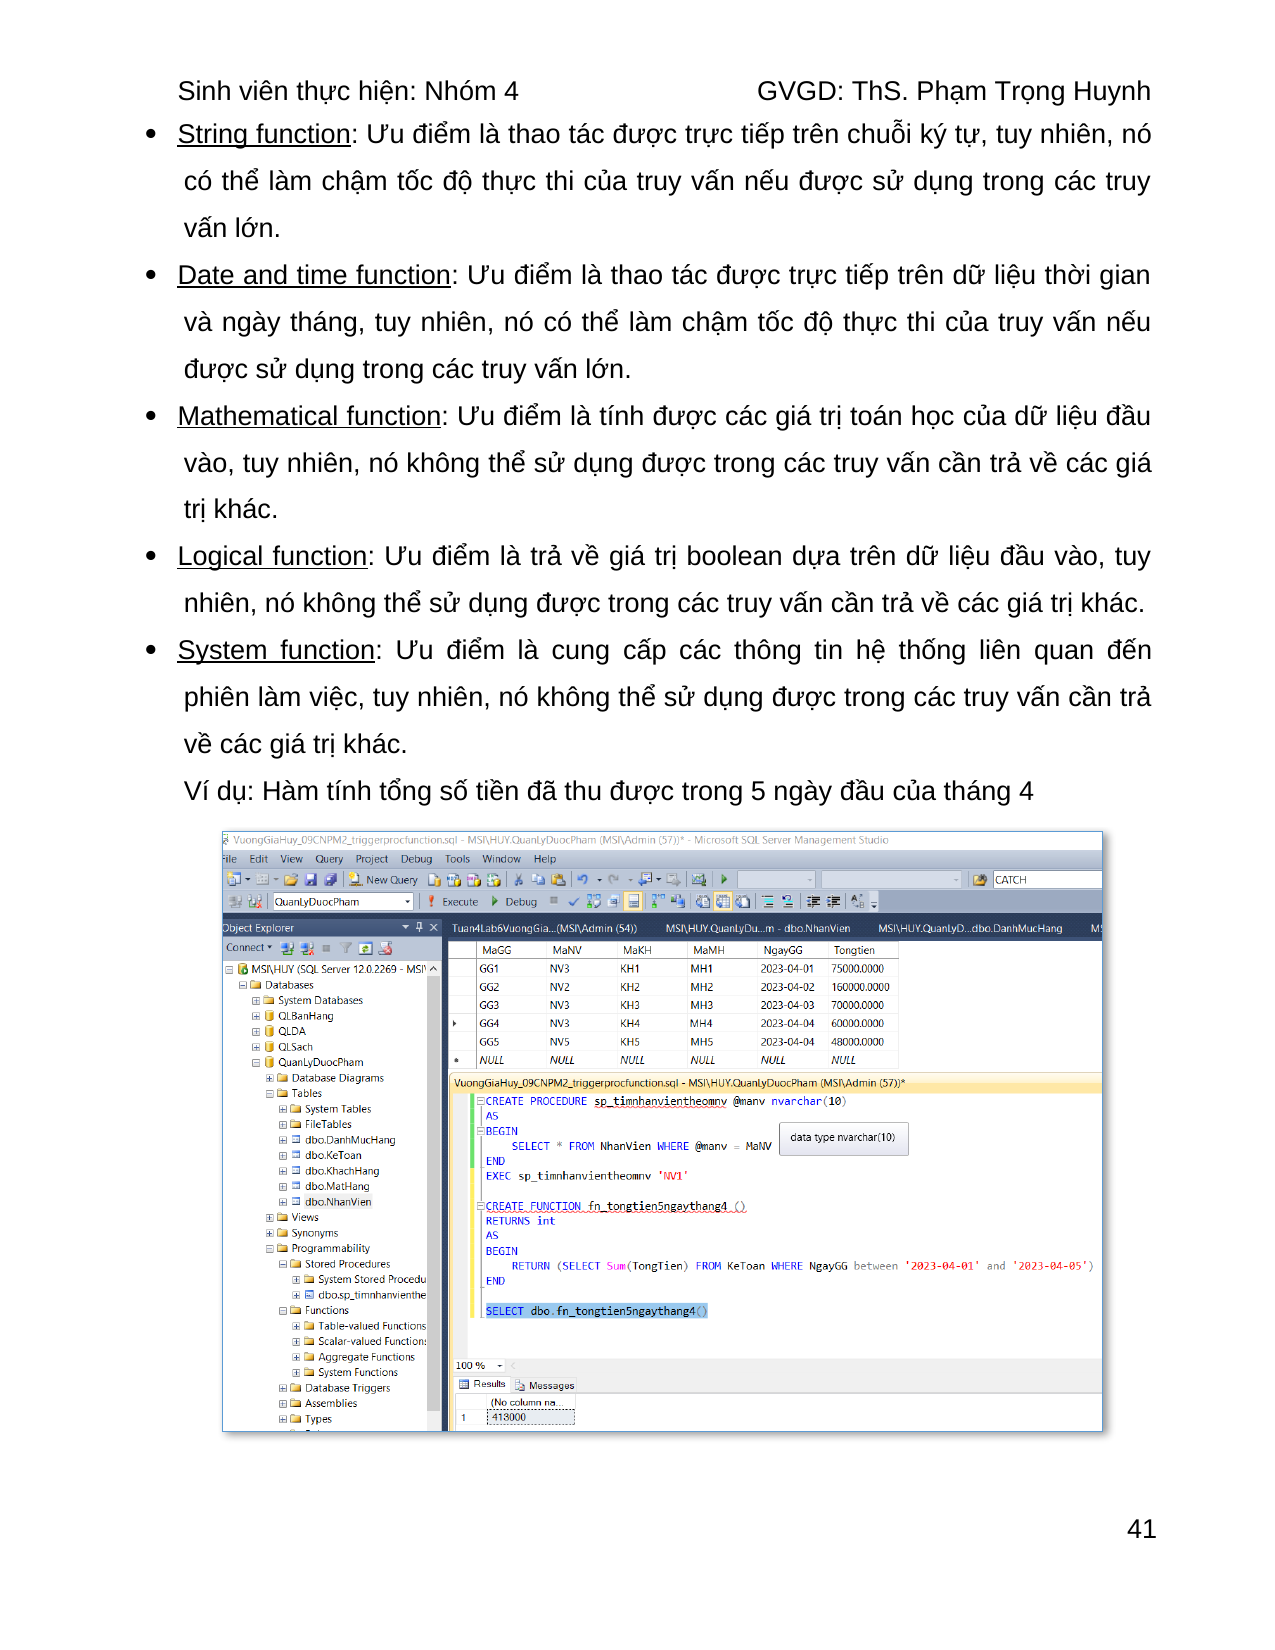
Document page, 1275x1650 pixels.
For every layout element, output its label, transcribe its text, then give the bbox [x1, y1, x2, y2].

list Mathematical function: Ưu điểm là tính được các giá trị toán học của dữ liệu đầu vào, tuy nhiên, nó không thể sử dụng được trong các truy vấn cần trả về các giá trị khác. [146, 399, 1153, 525]
list System function: Ưu điểm là cung cấp các thông tin hệ thống liên quan đến phiên làm việc, tuy nhiên, nó không thể sử dụng được trong các truy vấn cần trả về các giá trị khác. [146, 634, 1153, 759]
list String function: Ưu điểm là thao tác được trực tiếp trên chuỗi ký tự, tuy nhiên, nó có thể làm chậm tốc độ thực thi của truy vấn nếu được sử dụng trong các truy vấn lớn. [146, 118, 1153, 243]
list Date and time function: Ưu điểm là thao tác được trực tiếp trên dữ liệu thời gian và ngày tháng, tuy nhiên, nó có thể làm chậm tốc độ thực thi của truy vấn nếu được sử dụng trong các truy vấn lớn. [146, 259, 1153, 384]
list Logical function: Ưu điểm là trả về giá trị boolean dựa trên dữ liệu đầu vào, tuy nhiên, nó không thể sử dụng được trong các truy vấn cần trả về các giá trị khác. [146, 540, 1153, 618]
picture [223, 832, 1102, 1431]
list Ví dụ: Hàm tính tổng số tiền đã thu được trong 5 ngày đầu của tháng 4 [183, 775, 1153, 806]
